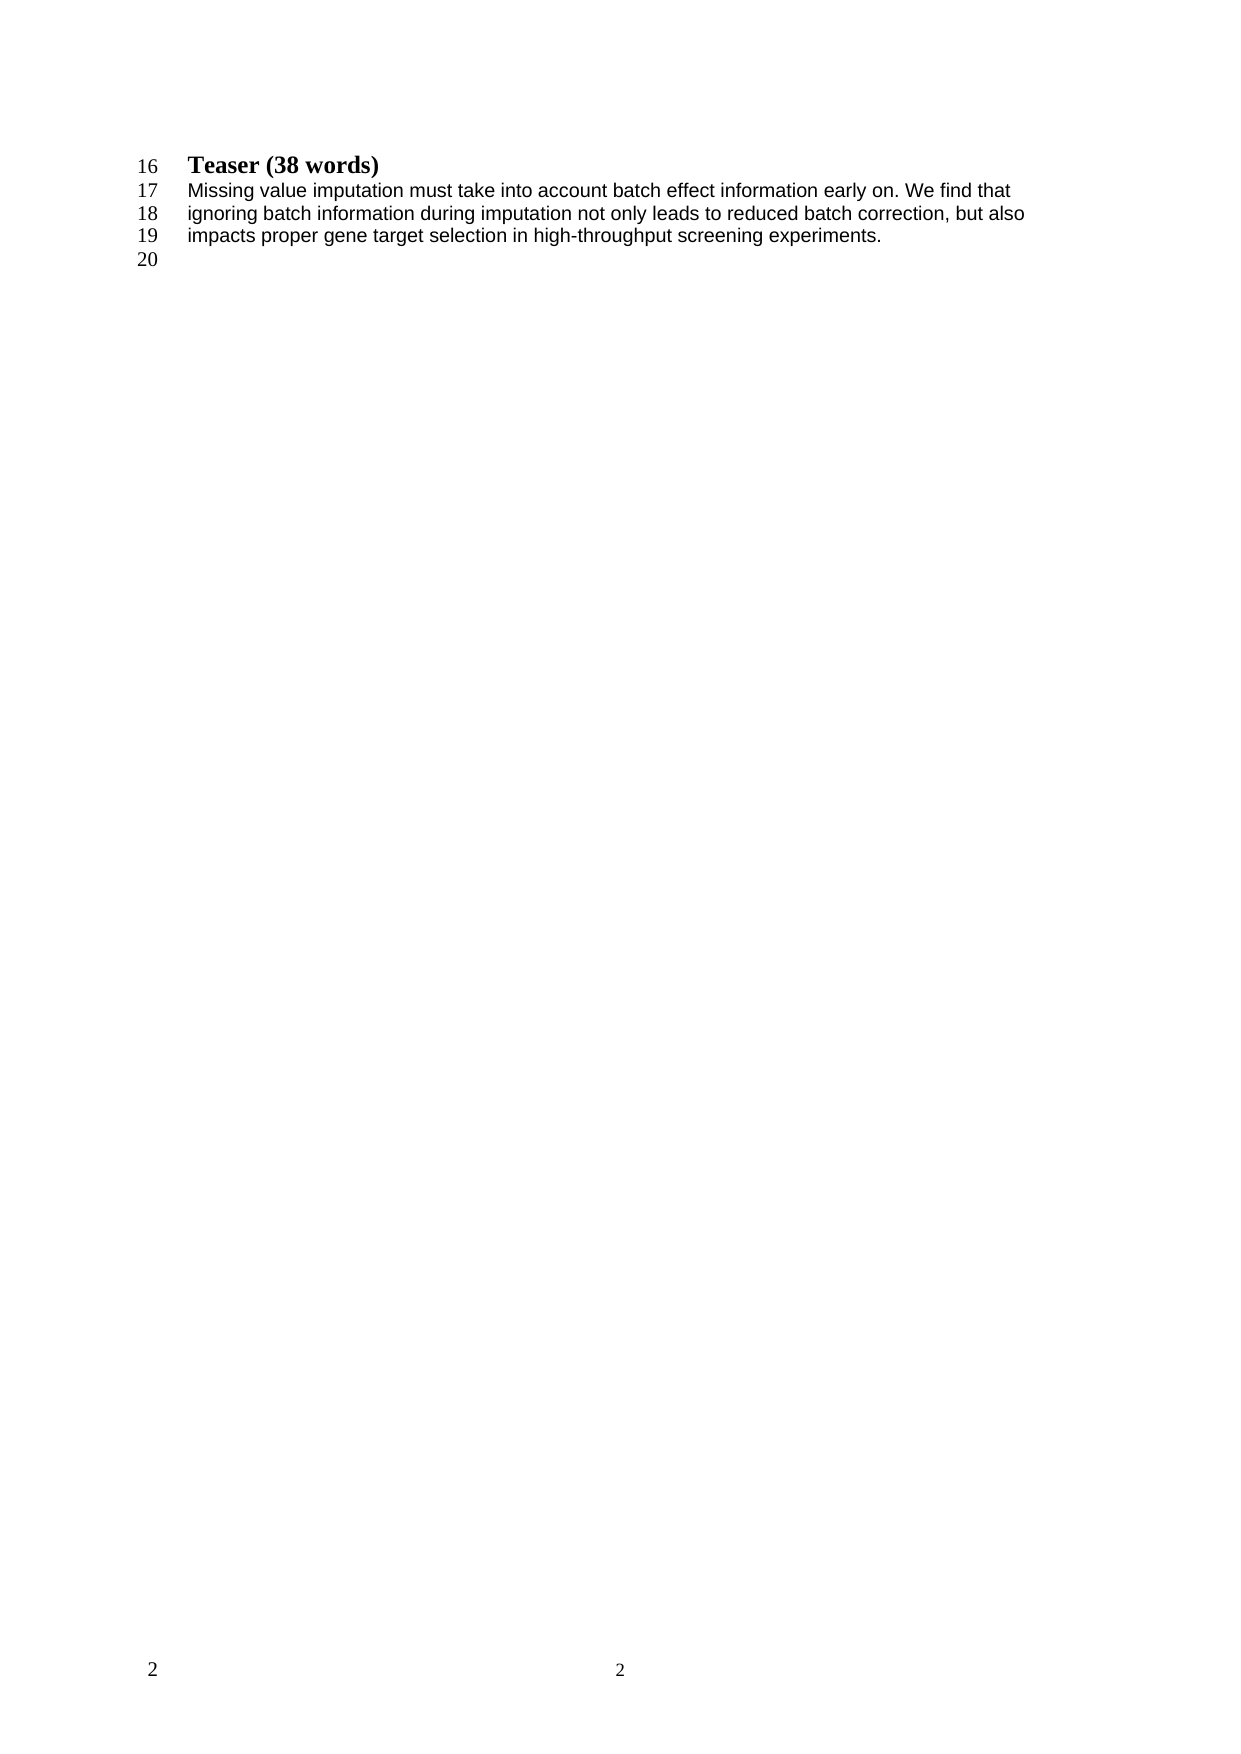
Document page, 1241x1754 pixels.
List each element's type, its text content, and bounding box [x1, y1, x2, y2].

text Teaser (38 words) [187, 150, 1053, 179]
text Missing value imputation must take into account batch effect information early on. We find that ignoring batch information during imputation not only leads to reduced batch correction, but also impacts proper gene target selection in high-throughput screening experiments. [187, 179, 1053, 247]
